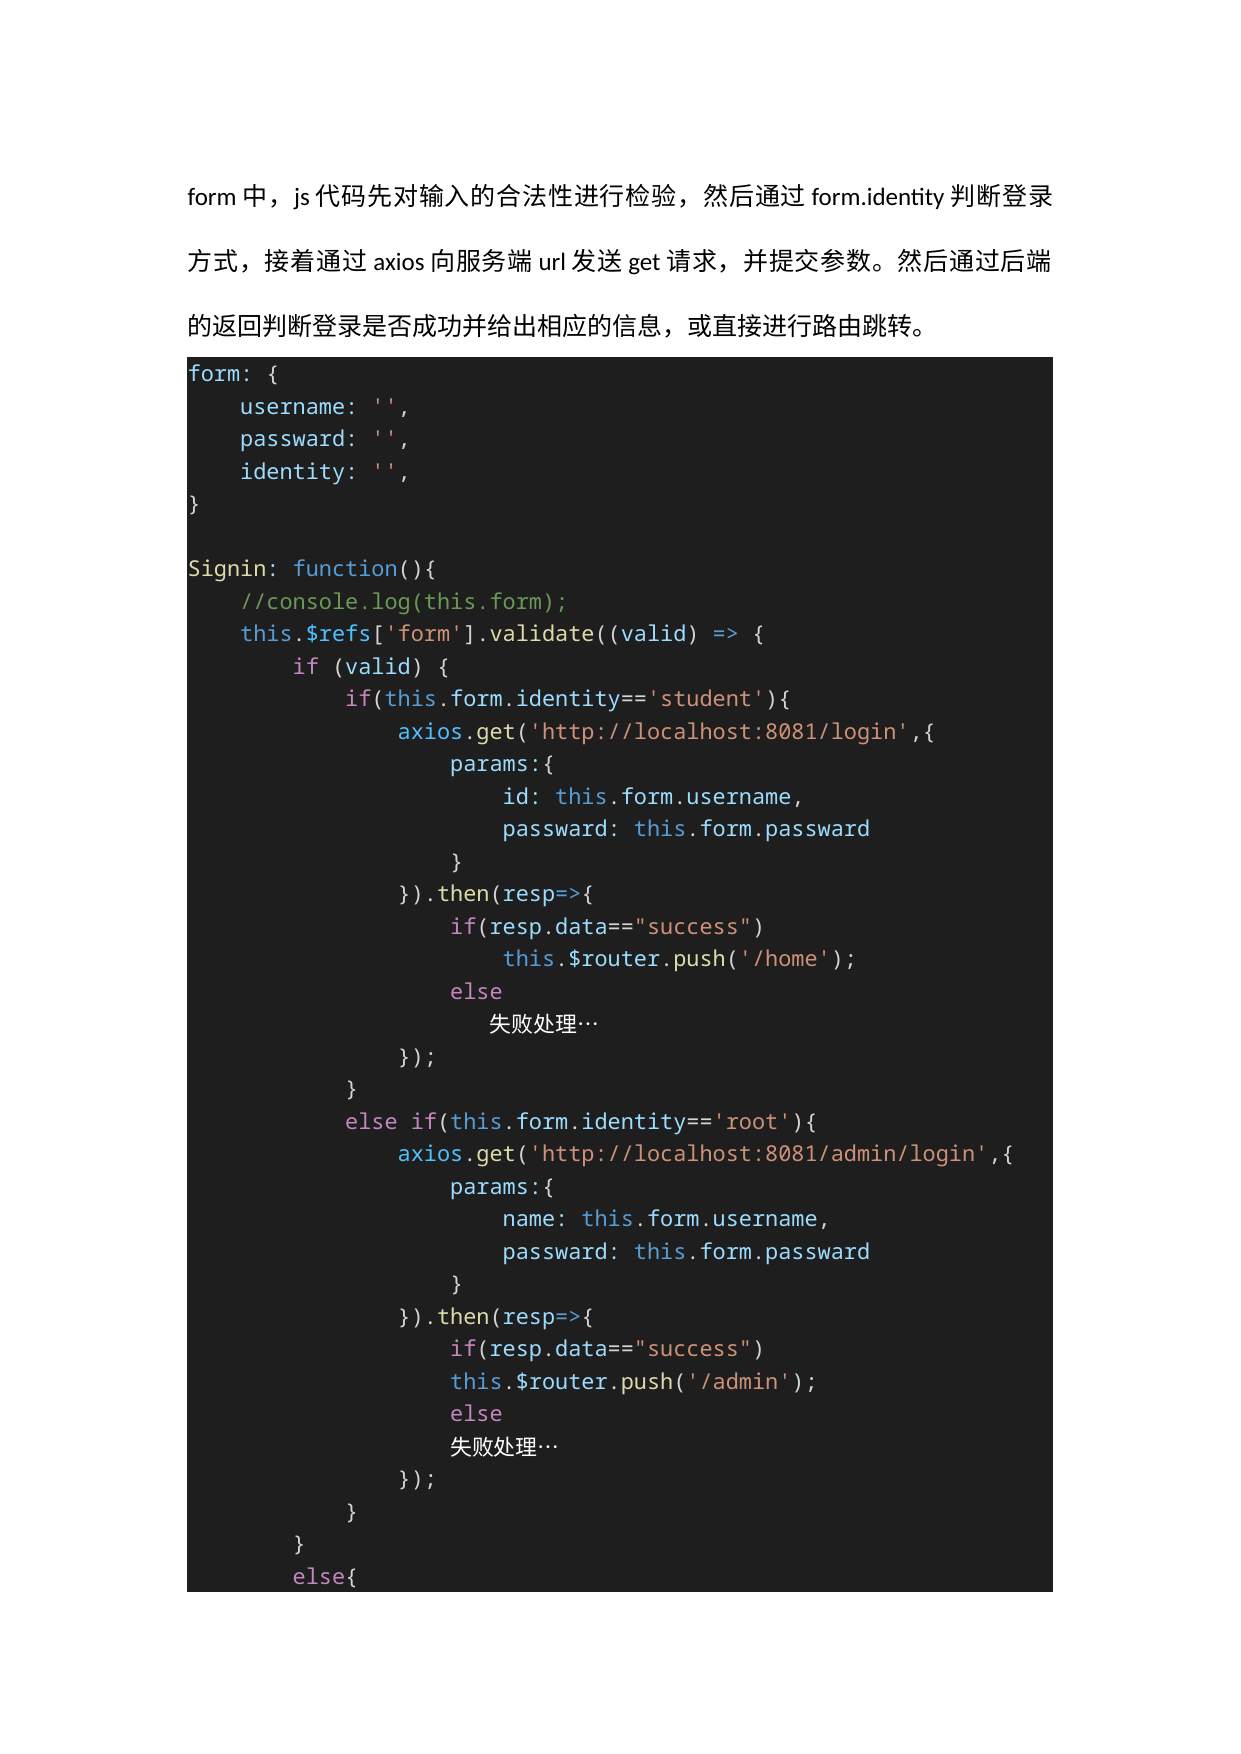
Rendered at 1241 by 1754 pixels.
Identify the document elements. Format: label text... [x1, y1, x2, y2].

text }).then(resp=>{ [187, 1299, 1053, 1332]
text else if(this.form.identity=='root'){ [187, 1104, 1053, 1137]
text } [187, 487, 1053, 519]
text form中，js代码先对输入的合法性进行检验，然后通过form.identity判断登录方式，接着通过axios向服务端url发送get请求，并提交参数。然后通过后端的返回判断登录是否成功并给出相应的信息，或直接进行路由跳转。 [187, 162, 1053, 357]
text if(resp.data=="success") [187, 909, 1053, 942]
text } [187, 1527, 1053, 1559]
text this.$router.push('/admin'); [187, 1364, 1053, 1397]
text this.$router.push('/home'); [187, 942, 1053, 974]
text if(this.form.identity=='student'){ [187, 682, 1053, 714]
text passward: this.form.passward [187, 1234, 1053, 1267]
text params:{ [187, 747, 1053, 779]
text params:{ [187, 1169, 1053, 1202]
text 失败处理… [187, 1429, 1053, 1462]
text }).then(resp=>{ [187, 877, 1053, 909]
text } [187, 1267, 1053, 1299]
text else [187, 1397, 1053, 1429]
text username: '', [187, 389, 1053, 422]
text Signin: function(){ [187, 552, 1053, 584]
text }); [187, 1462, 1053, 1494]
text axios.get('http://localhost:8081/admin/login',{ [187, 1137, 1053, 1169]
text } [187, 844, 1053, 877]
text this.$refs['form'].validate((valid) => { [187, 617, 1053, 649]
text passward: '', [187, 422, 1053, 454]
text id: this.form.username, [187, 779, 1053, 812]
text identity: '', [187, 454, 1053, 487]
text if (valid) { [187, 649, 1053, 682]
text 失败处理… [187, 1007, 1053, 1039]
text axios.get('http://localhost:8081/login',{ [187, 714, 1053, 747]
text //console.log(this.form); [187, 584, 1053, 617]
text }); [187, 1039, 1053, 1072]
text } [187, 1494, 1053, 1527]
text } [187, 1072, 1053, 1104]
text passward: this.form.passward [187, 812, 1053, 844]
text if(resp.data=="success") [187, 1332, 1053, 1364]
text else{ [187, 1559, 1053, 1592]
text else [187, 974, 1053, 1007]
text form: { [187, 357, 1053, 389]
text name: this.form.username, [187, 1202, 1053, 1234]
